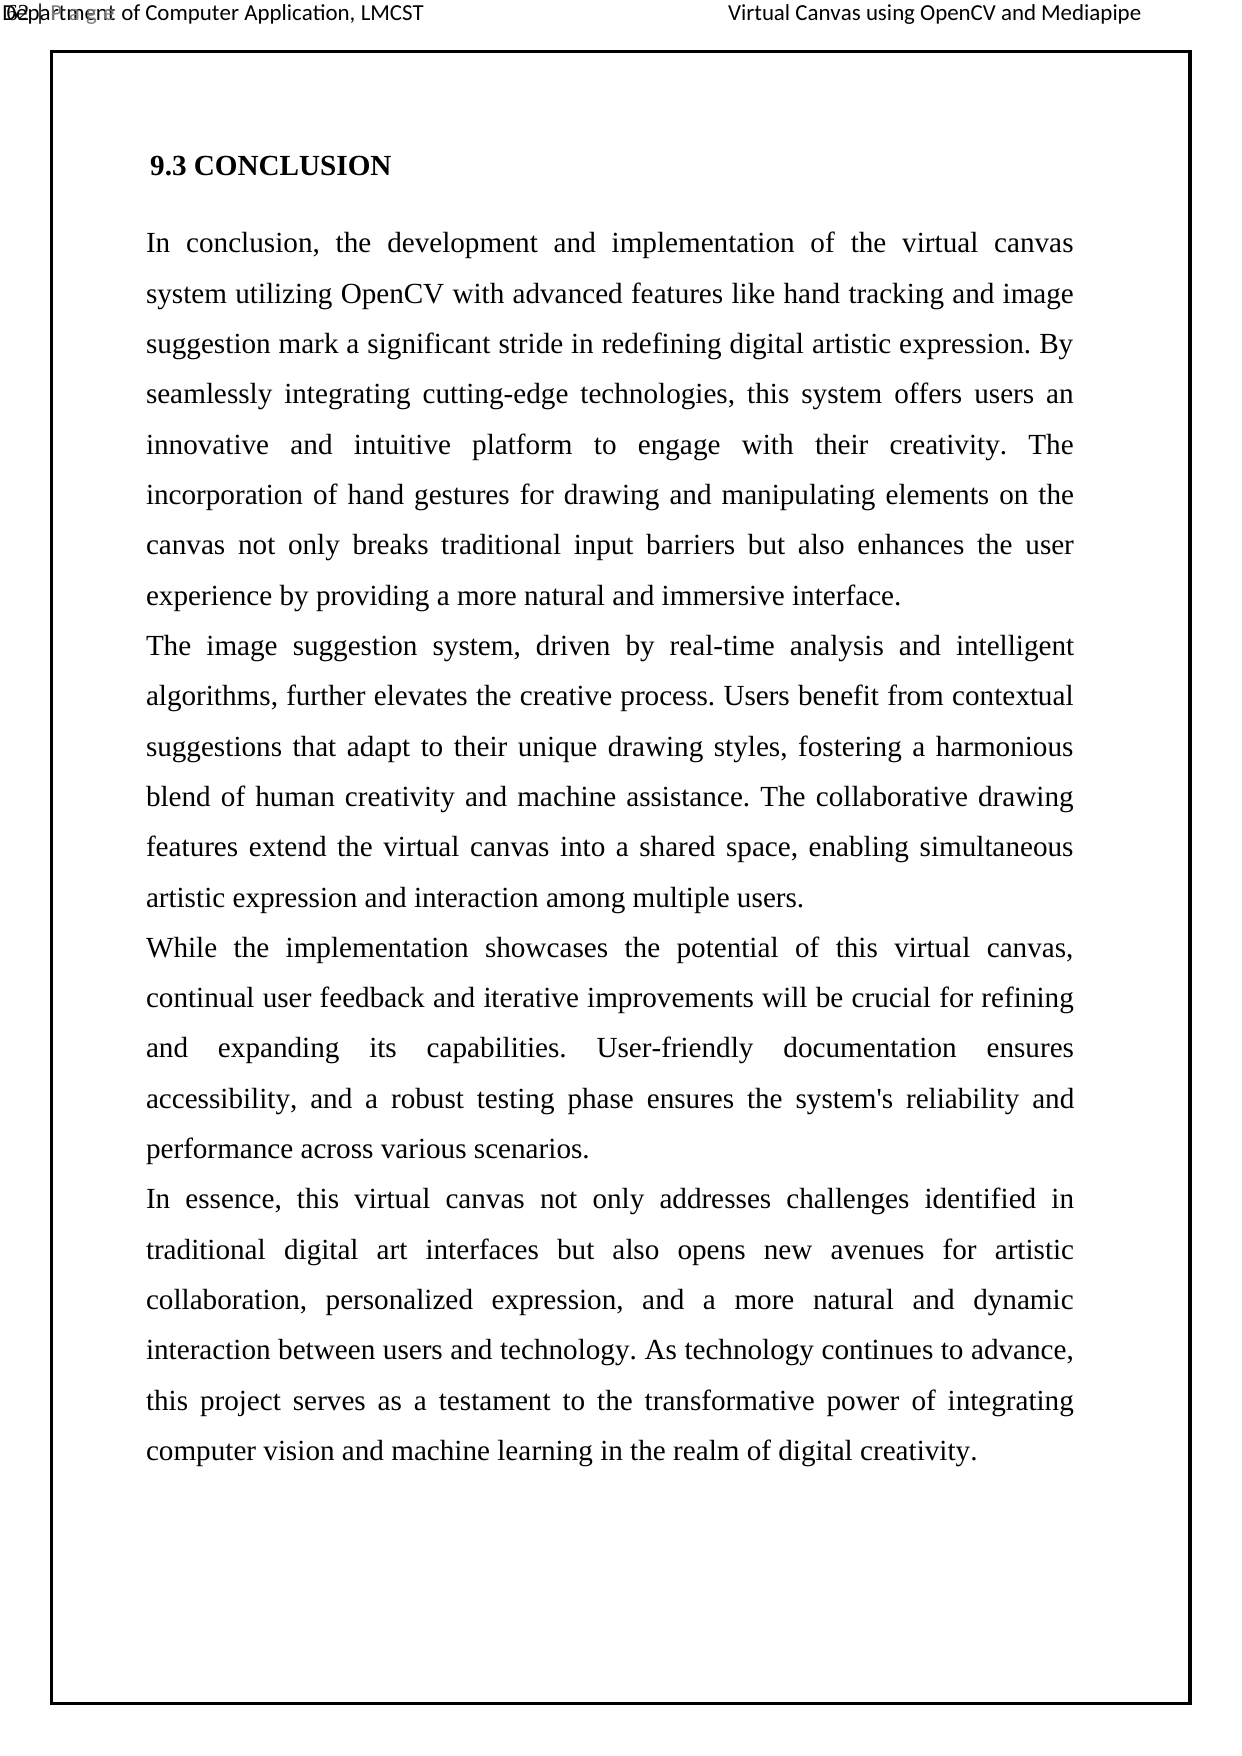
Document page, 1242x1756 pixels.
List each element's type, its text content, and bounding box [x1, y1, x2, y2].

text In conclusion, the development and implementation of the virtual canvas system utilizing OpenCV with advanced features like hand tracking and image suggestion mark a significant stride in redefining digital artistic expression. By seamlessly integrating cutting-edge technologies, this system offers users an innovative and intuitive platform to engage with their creativity. The incorporation of hand gestures for drawing and manipulating elements on the canvas not only breaks traditional input barriers but also enhances the user experience by providing a more natural and immersive interface. [146, 226, 1075, 611]
text While the implementation showcases the potential of this virtual canvas, continual user feedback and iterative improvements will be crucial for refining and expanding its capabilities. User-friendly documentation ensures accessibility, and a robust testing phase ensures the system's reliability and performance across various scenarios. [146, 930, 1075, 1165]
text In essence, this virtual canvas not only addresses challenges identified in traditional digital art interfaces but also opens new avenues for artistic collaboration, personalized expression, and a more natural and dynamic interaction between users and technology. As technology continues to advance, this project serves as a testament to the transformative power of integrating computer vision and machine learning in the realm of digital creativity. [146, 1182, 1075, 1467]
text The image suggestion system, driven by real-time analysis and intelligent algorithms, further elevates the creative process. Users benefit from contextual suggestions that adapt to their unique drawing styles, fostering a harmonious blend of human creativity and machine assistance. The collaborative drawing features extend the virtual canvas into a shared space, enabling simultaneous artistic expression and interaction among multiple users. [146, 628, 1075, 913]
subtitle CONCLUSION [150, 148, 1167, 182]
